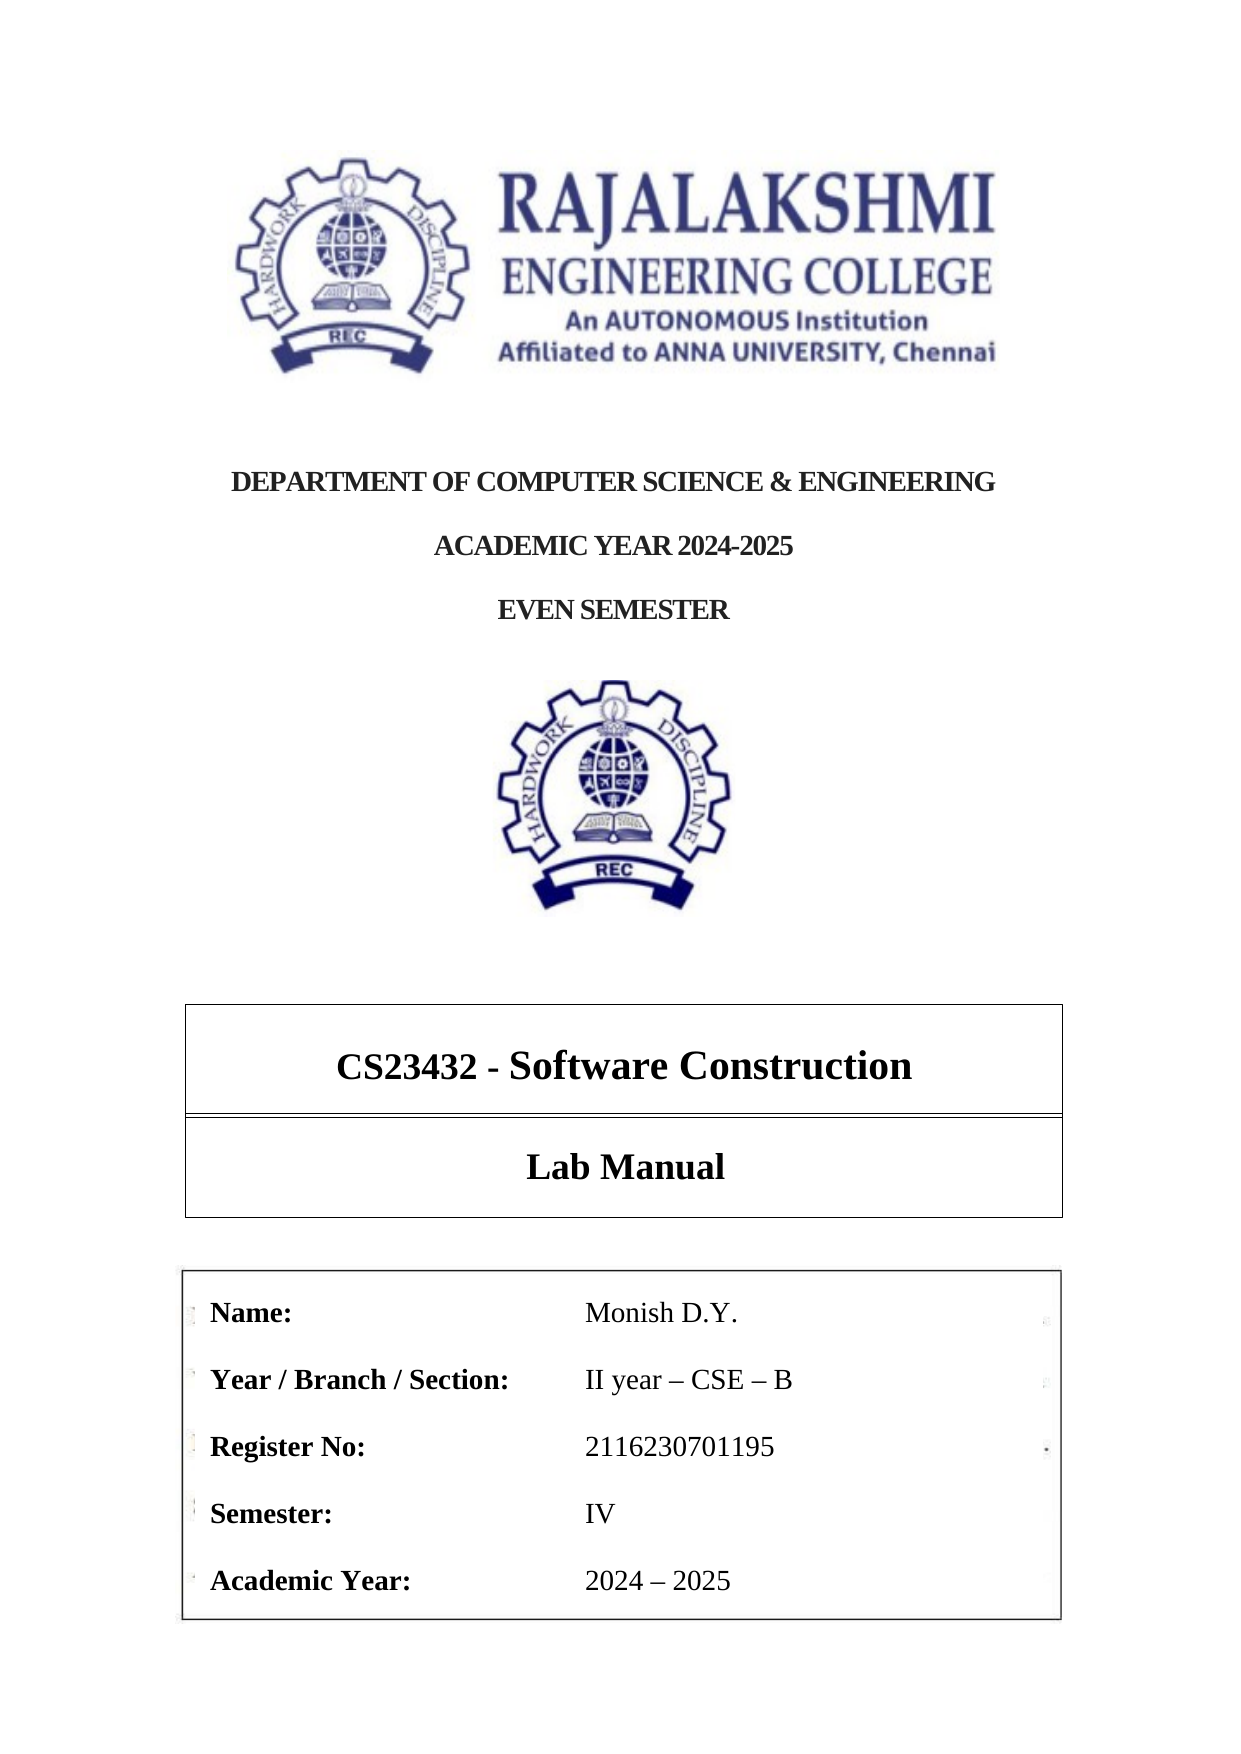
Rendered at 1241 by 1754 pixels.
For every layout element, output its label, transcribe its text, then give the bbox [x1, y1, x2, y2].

picture [175, 1265, 1062, 1624]
title DEPARTMENT OF COMPUTER SCIENCE & ENGINEERING ACADEMIC YEAR 2024-2025 EVEN SEMESTER [225, 464, 1002, 953]
picture [227, 150, 1001, 383]
